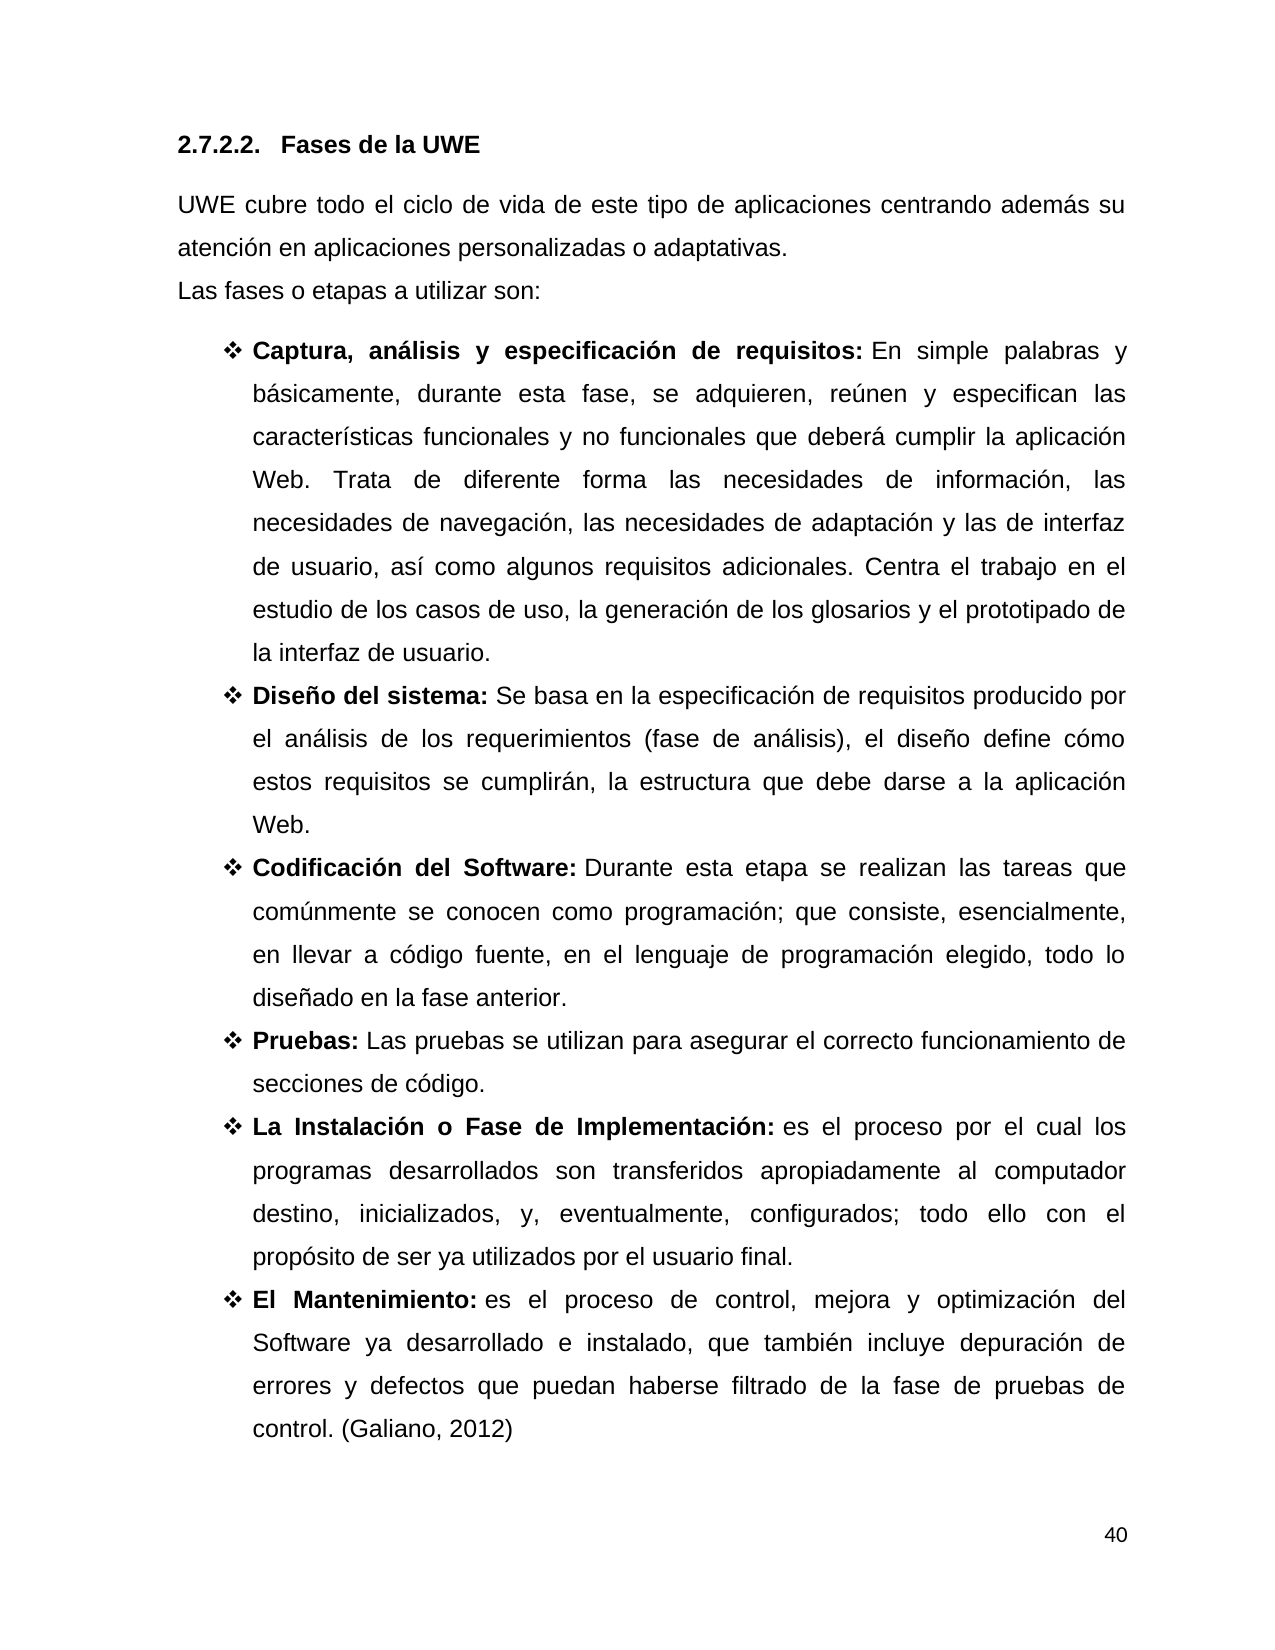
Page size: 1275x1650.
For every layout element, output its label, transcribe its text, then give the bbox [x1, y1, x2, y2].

list Codificación del Software: Durante esta etapa se realizan las tareas que comúnmente se conocen como programación; que consiste, esencialmente, en llevar a código fuente, en el lenguaje de programación elegido, todo lo diseñado en la fase anterior. [222, 853, 1127, 1012]
list Captura, análisis y especificación de requisitos: En simple palabras y básicamente, durante esta fase, se adquieren, reúnen y especifican las características funcionales y no funcionales que deberá cumplir la aplicación Web. Trata de diferente forma las necesidades de información, las necesidades de navegación, las necesidades de adaptación y las de interfaz de usuario, así como algunos requisitos adicionales. Centra el trabajo en el estudio de los casos de uso, la generación de los glosarios y el prototipado de la interfaz de usuario. [222, 336, 1127, 666]
list Diseño del sistema: Se basa en la especificación de requisitos producido por el análisis de los requerimientos (fase de análisis), el diseño define cómo estos requisitos se cumplirán, la estructura que debe darse a la aplicación Web. [222, 681, 1127, 839]
list La Instalación o Fase de Implementación: es el proceso por el cual los programas desarrollados son transferidos apropiadamente al computador destino, inicializados, y, eventualmente, configurados; todo ello con el propósito de ser ya utilizados por el usuario final. [222, 1112, 1127, 1271]
subtitle Fases de la UWE [177, 130, 1127, 159]
text Las fases o etapas a utilizar son: [177, 276, 1127, 305]
text UWE cubre todo el ciclo de vida de este tipo de aplicaciones centrando además su atención en aplicaciones personalizadas o adaptativas. [177, 190, 1127, 262]
list El Mantenimiento: es el proceso de control, mejora y optimización del Software ya desarrollado e instalado, que también incluye depuración de errores y defectos que puedan haberse filtrado de la fase de pruebas de control. [222, 1285, 1127, 1443]
list Pruebas: Las pruebas se utilizan para asegurar el correcto funcionamiento de secciones de código. [222, 1026, 1127, 1098]
